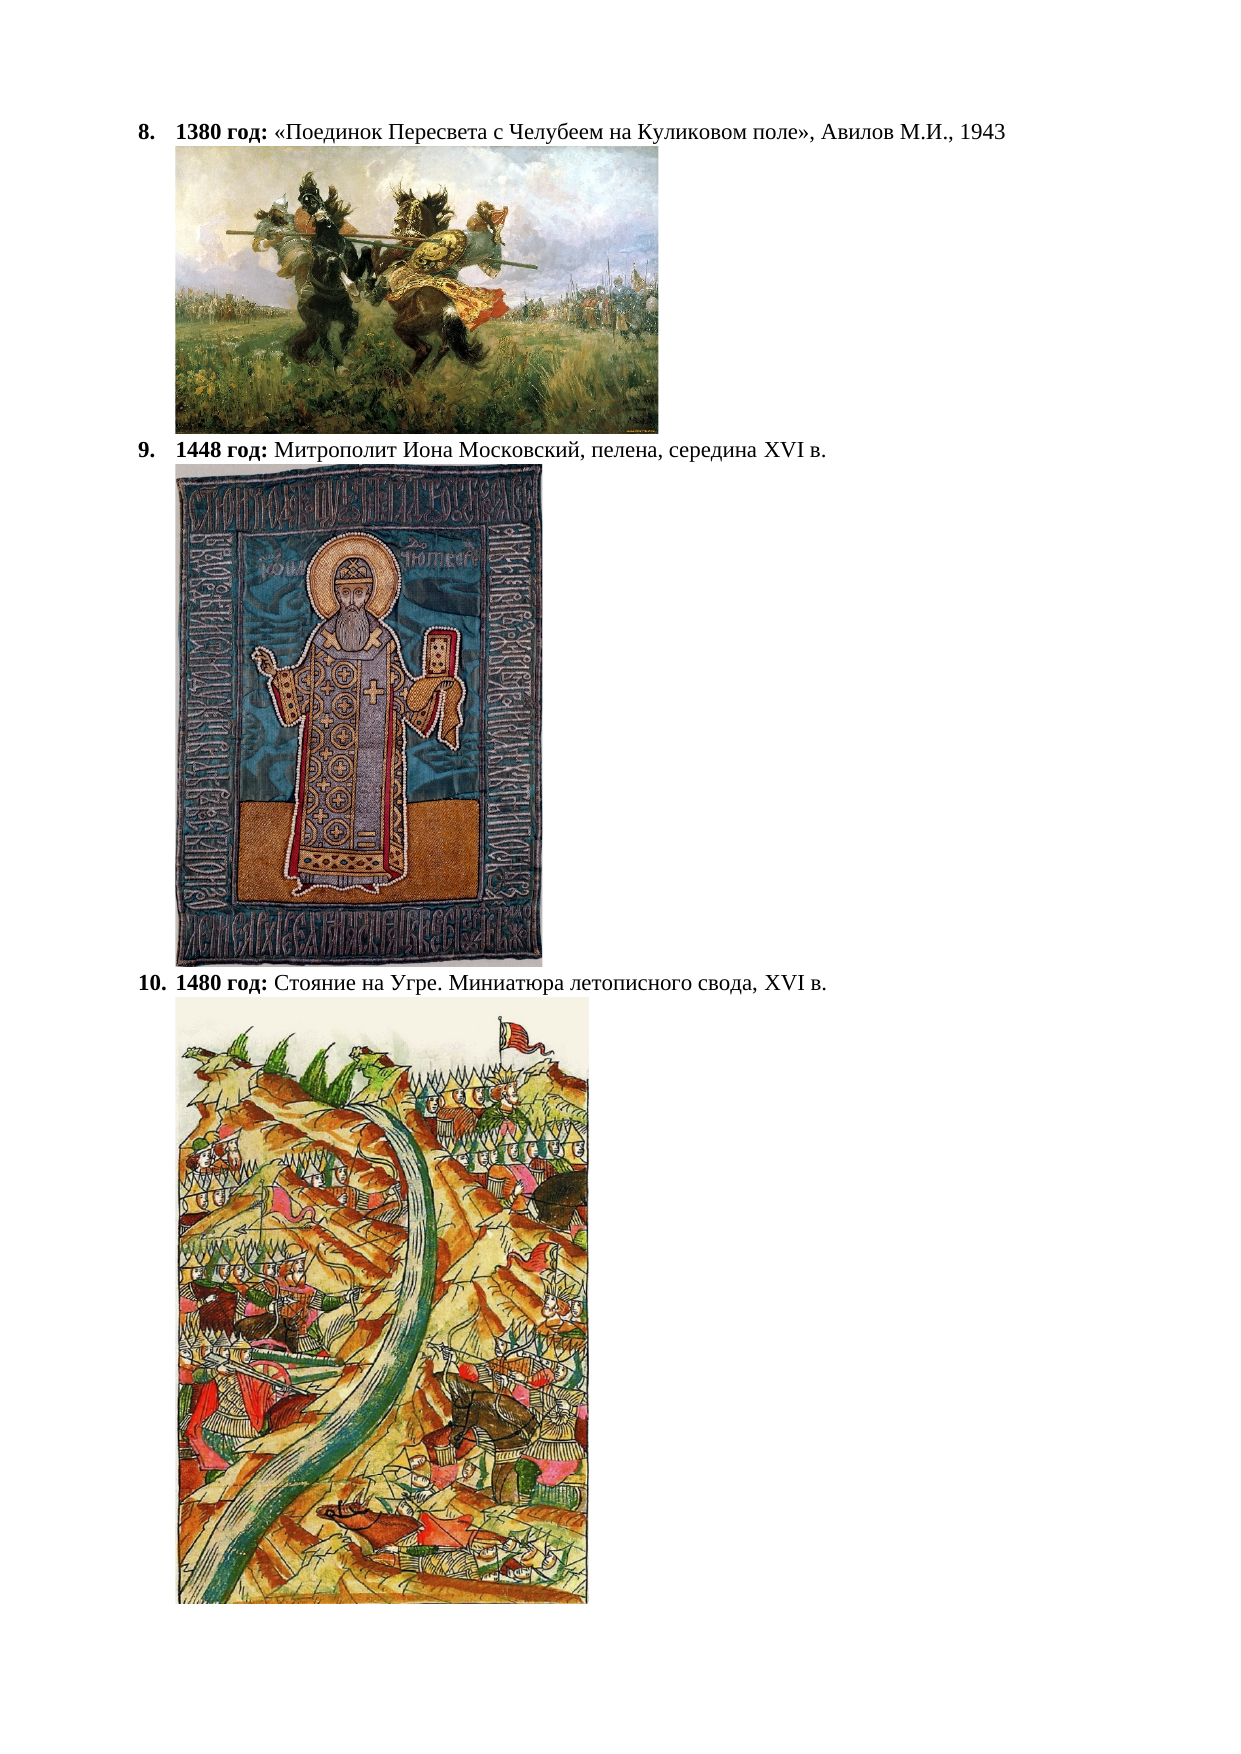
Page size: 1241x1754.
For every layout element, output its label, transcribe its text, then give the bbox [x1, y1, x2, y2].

list 1448 год: Митрополит Иона Московский, пелена, середина XVI в. [138, 436, 1140, 462]
picture [175, 464, 543, 967]
list 1480 год: Стояние на Угре. Миниатюра летописного свода, XVI в. [138, 969, 1140, 995]
picture [175, 146, 659, 434]
picture [175, 997, 589, 1604]
list 1380 год: «Поединок Пересвета с Челубеем на Куликовом поле», Авилов М.И., 1943 [138, 118, 1140, 144]
